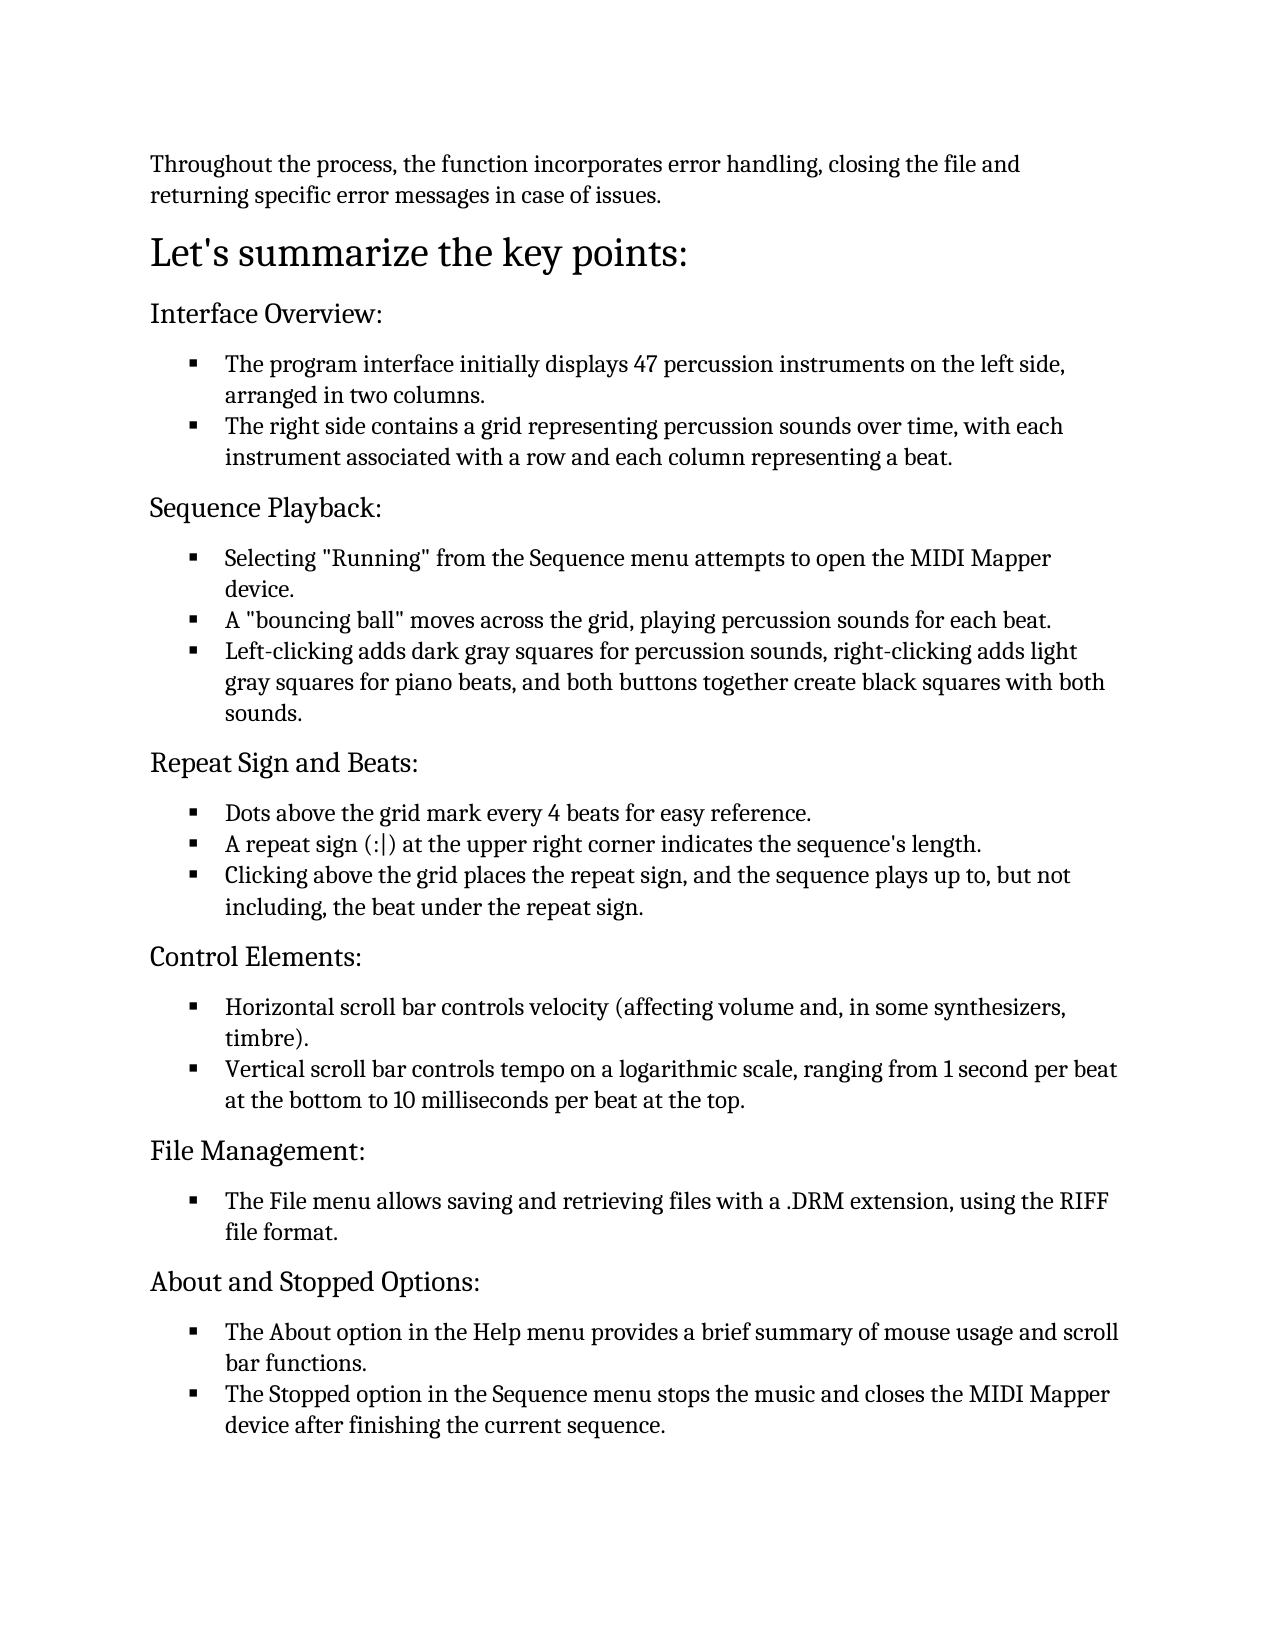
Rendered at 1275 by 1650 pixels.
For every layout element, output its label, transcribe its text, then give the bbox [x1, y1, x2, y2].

list Clicking above the grid places the repeat sign, and the sequence plays up to, but not including, the beat under the repeat sign. [187, 861, 1125, 921]
list Vertical scroll bar controls tempo on a logarithmic scale, ranging from 1 second per beat at the bottom to 10 milliseconds per beat at the top. [187, 1055, 1125, 1115]
text Throughout the process, the function incorporates error handling, closing the file and returning specific error messages in case of issues. [150, 150, 1125, 210]
text Repeat Sign and Beats: [150, 746, 1125, 780]
text About and Stopped Options: [150, 1265, 1125, 1299]
text Interface Overview: [150, 297, 1125, 331]
list Selecting "Running" from the Sequence menu attempts to open the MIDI Mapper device. [187, 543, 1125, 603]
list The Stopped option in the Sequence menu stops the music and closes the MIDI Mapper device after finishing the current sequence. [187, 1380, 1125, 1440]
list The program interface initially displays 47 percussion instruments on the left side, arranged in two columns. [187, 350, 1125, 410]
text Control Elements: [150, 940, 1125, 974]
list Dots above the grid mark every 4 beats for easy reference. [187, 799, 1125, 828]
list A repeat sign (:|) at the upper right corner indicates the sequence's length. [187, 830, 1125, 859]
list Horizontal scroll bar controls velocity (affecting volume and, in some synthesizers, timbre). [187, 993, 1125, 1053]
text Let's summarize the key points: [150, 229, 1125, 277]
text File Management: [150, 1134, 1125, 1167]
list The File menu allows saving and retrieving files with a .DRM extension, using the RIFF file format. [187, 1187, 1125, 1246]
text Sequence Playback: [150, 491, 1125, 524]
list The right side contains a grid representing percussion sounds over time, with each instrument associated with a row and each column representing a beat. [187, 412, 1125, 472]
list A "bouncing ball" moves across the grid, playing percussion sounds for each beat. [187, 606, 1125, 634]
list The About option in the Help menu provides a brief summary of mouse usage and scroll bar functions. [187, 1318, 1125, 1378]
list Left-clicking adds dark gray squares for percussion sounds, right-clicking adds light gray squares for piano beats, and both buttons together create black squares with both sounds. [187, 637, 1125, 727]
